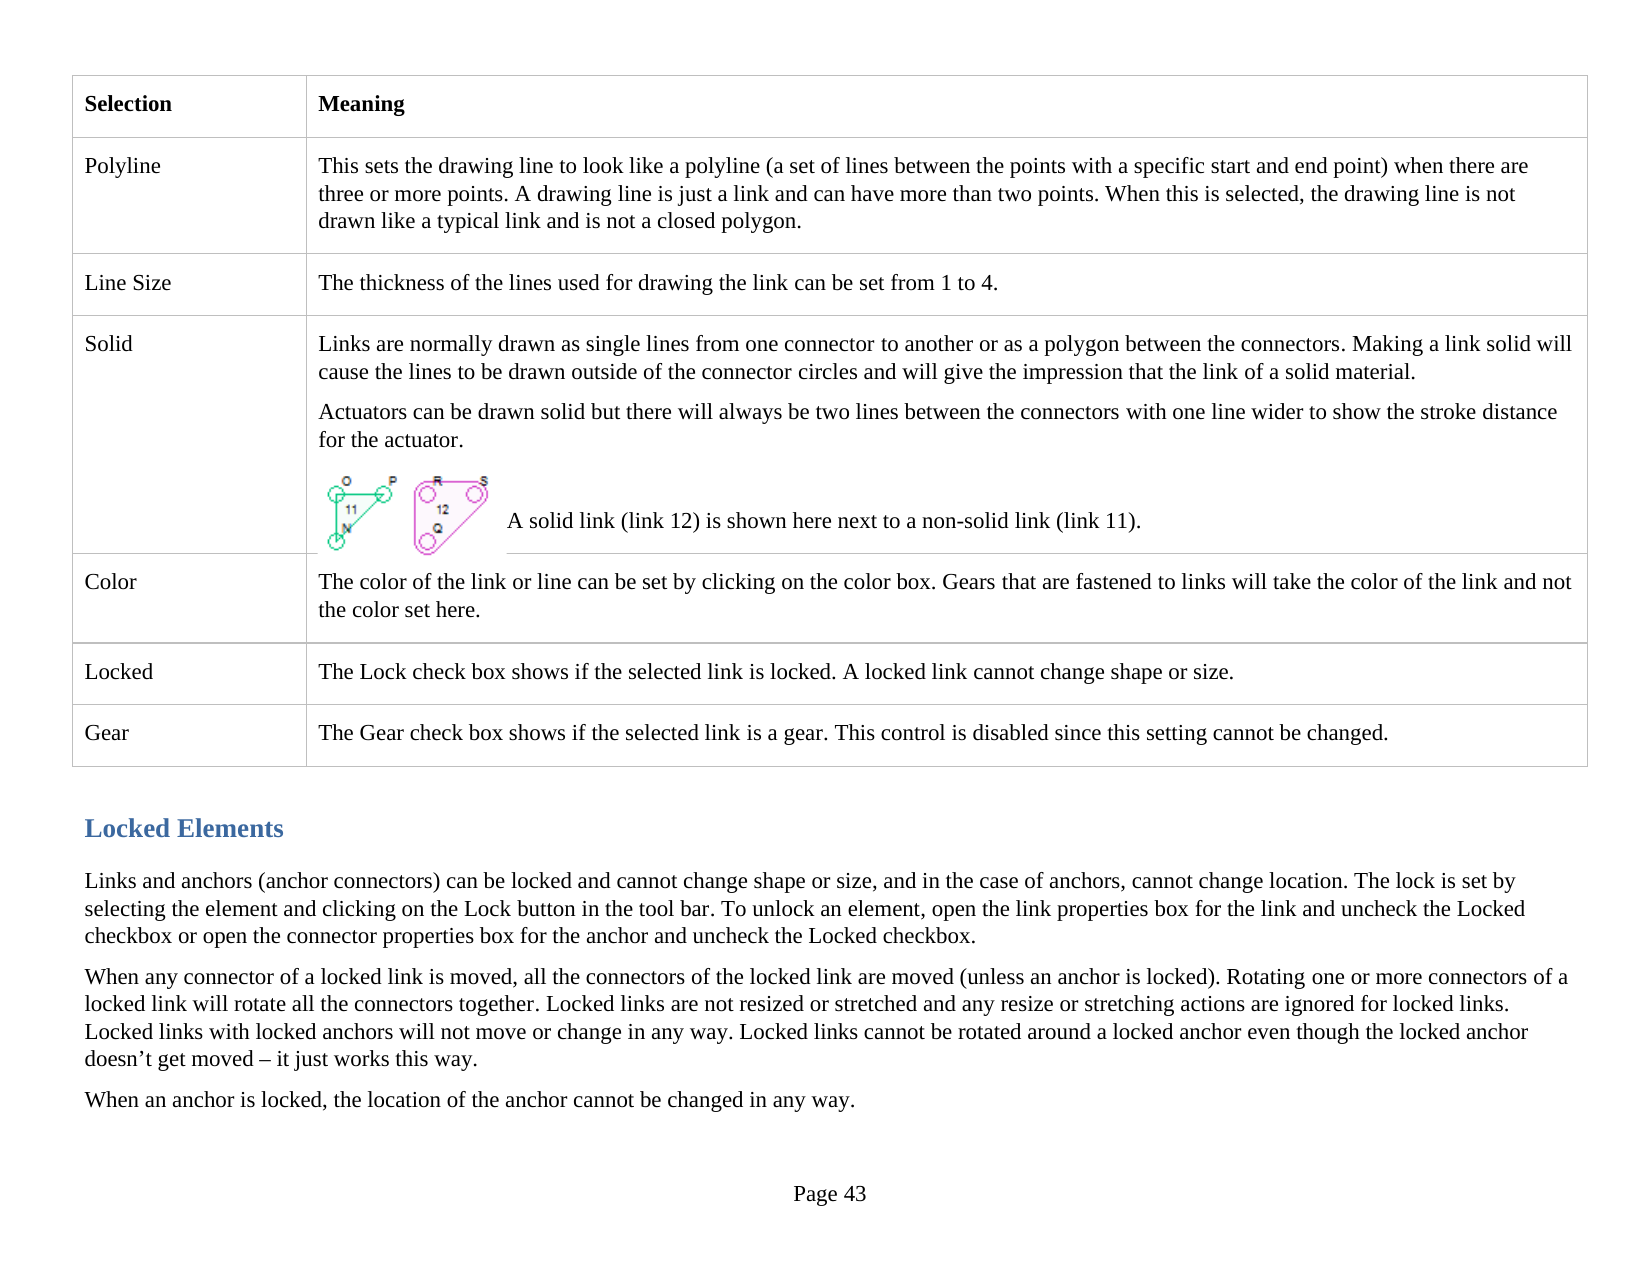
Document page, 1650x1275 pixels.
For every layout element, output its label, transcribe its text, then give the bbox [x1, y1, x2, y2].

table_header Meaning [307, 76, 1587, 137]
table_cell Color [73, 554, 306, 642]
table_cell The color of the link or line can be set by clicking on the color box. Gears that are fastened to links will take the color of the link and not the color set here. [307, 554, 1587, 642]
table_cell Locked [73, 644, 306, 704]
text When an anchor is locked, the location of the anchor cannot be changed in any way. [84, 1086, 1575, 1112]
table_cell Line Size [73, 254, 306, 315]
table_cell Links are normally drawn as single lines from one connector to another or as a polygon between the connectors. Making a link solid will cause the lines to be drawn outside of the connector circles and will give the impression that the link of a solid material. Actuators can be drawn solid but there will always be two lines between the connectors with one line wider to show the stroke distance for the actuator. A solid link (link 12) is shown here next to a non-solid link (link 11). [307, 316, 1587, 553]
text Links and anchors (anchor connectors) can be locked and cannot change shape or size, and in the case of anchors, cannot change location. The lock is set by selecting the element and clicking on the Lock button in the tool bar. To unlock an element, open the link properties box for the link and uncheck the Locked checkbox or open the connector properties box for the anchor and uncheck the Locked checkbox. [84, 867, 1575, 949]
table_cell Solid [73, 316, 306, 553]
table_cell Polyline [73, 138, 306, 253]
text When any connector of a locked link is moved, all the connectors of the locked link are moved (unless an anchor is locked). Rotating one or more connectors of a locked link will rotate all the connectors together. Locked links are not resized or stretched and any resize or stretching actions are ignored for locked links. Locked links with locked anchors will not move or change in any way. Locked links cannot be rotated around a locked anchor even though the locked anchor doesn’t get moved – it just works this way. [84, 963, 1575, 1072]
table_header Selection [73, 76, 306, 137]
table_cell Gear [73, 705, 306, 766]
subtitle Locked Elements [84, 812, 1575, 843]
table_cell The Gear check box shows if the selected link is a gear. This control is disabled since this setting cannot be changed. [307, 705, 1587, 766]
picture [317, 464, 507, 571]
table_cell This sets the drawing line to look like a polyline (a set of lines between the points with a specific start and end point) when there are three or more points. A drawing line is just a link and can have more than two points. When this is selected, the drawing line is not drawn like a typical link and is not a closed polygon. [307, 138, 1587, 253]
table_cell The Lock check box shows if the selected link is locked. A locked link cannot change shape or size. [307, 644, 1587, 704]
table_cell The thickness of the lines used for drawing the link can be set from 1 to 4. [307, 254, 1587, 315]
